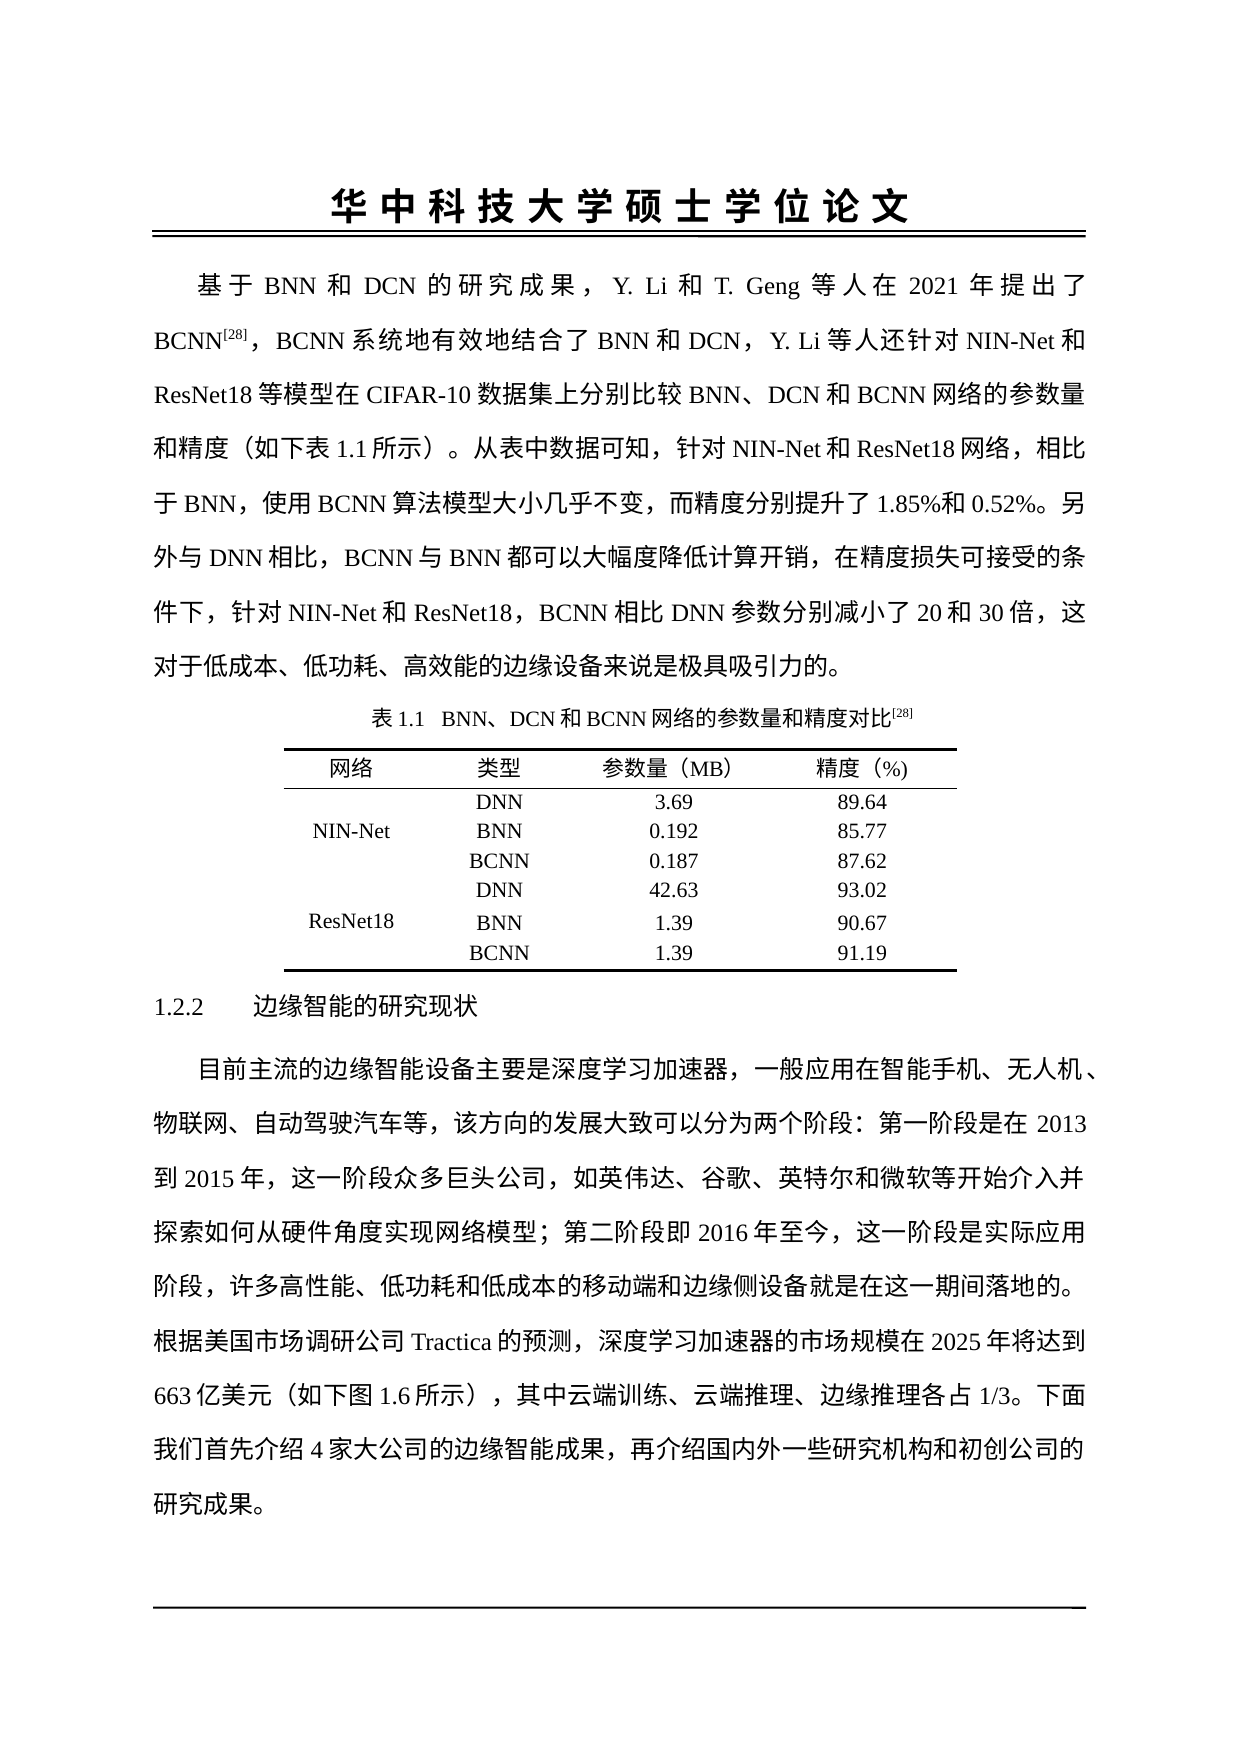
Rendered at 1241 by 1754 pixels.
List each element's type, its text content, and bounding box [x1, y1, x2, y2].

text 表1.1 BNN、DCN和BCNN网络的参数量和精度对比[28] [153, 701, 1087, 732]
table_cell 0.187 [580, 848, 767, 877]
table_cell NIN-Net [284, 789, 419, 877]
table_cell DNN [419, 789, 580, 818]
table_cell 42.63 [580, 878, 767, 907]
table_cell 3.69 [580, 789, 767, 818]
table_header 类型 [419, 751, 580, 787]
table_cell 89.64 [768, 789, 957, 818]
subtitle 边缘智能的研究现状 [153, 987, 1087, 1023]
table_header 参数量（MB） [580, 751, 767, 787]
table_cell 90.67 [768, 907, 957, 939]
text 目前主流的边缘智能设备主要是深度学习加速器，一般应用在智能手机、无人机、物联网、自动驾驶汽车等，该方向的发展大致可以分为两个阶段：第一阶段是在2013到2015年，这一阶段众多巨头公司，如英伟达、谷歌、英特尔和微软等开始介入并探索如何从硬件角度实现网络模型；第二阶段即2016年至今，这一阶段是实际应用阶段，许多高性能、低功耗和低成本的移动端和边缘侧设备就是在这一期间落地的。根据美国市场调研公司Tractica的预测，深度学习加速器的市场规模在2025年将达到663亿美元（如下图1.6所示），其中云端训练、云端推理、边缘推理各占1/3。下面我们首先介绍4家大公司的边缘智能成果，再介绍国内外一些研究机构和初创公司的研究成果。 [153, 1049, 1087, 1521]
table_cell 87.62 [768, 848, 957, 877]
table_cell BCNN [419, 848, 580, 877]
table_cell 93.02 [768, 878, 957, 907]
table_cell 91.19 [768, 940, 957, 969]
text 基于BNN和DCN的研究成果，Y. Li和T. Geng等人在2021年提出了BCNN[28]，BCNN系统地有效地结合了BNN和DCN，Y. Li等人还针对NIN-Net和ResNet18等模型在CIFAR-10数据集上分别比较BNN、DCN和BCNN网络的参数量和精度（如下表1.1所示）。从表中数据可知，针对NIN-Net和ResNet18网络，相比于BNN，使用BCNN算法模型大小几乎不变，而精度分别提升了1.85%和0.52%。另外与DNN相比，BCNN与BNN都可以大幅度降低计算开销，在精度损失可接受的条件下，针对NIN-Net和ResNet18，BCNN相比DNN参数分别减小了20和30倍，这对于低成本、低功耗、高效能的边缘设备来说是极具吸引力的。 [153, 266, 1087, 683]
table_cell DNN [419, 878, 580, 907]
table_cell 0.192 [580, 819, 767, 848]
table_header 网络 [284, 751, 419, 787]
table_header 精度（%) [768, 751, 957, 787]
table_cell BNN [419, 819, 580, 848]
table_cell 1.39 [580, 907, 767, 939]
table_cell BNN [419, 907, 580, 939]
table_cell 85.77 [768, 819, 957, 848]
table_cell BCNN [419, 940, 580, 969]
table_cell ResNet18 [284, 878, 419, 969]
table_cell 1.39 [580, 940, 767, 969]
